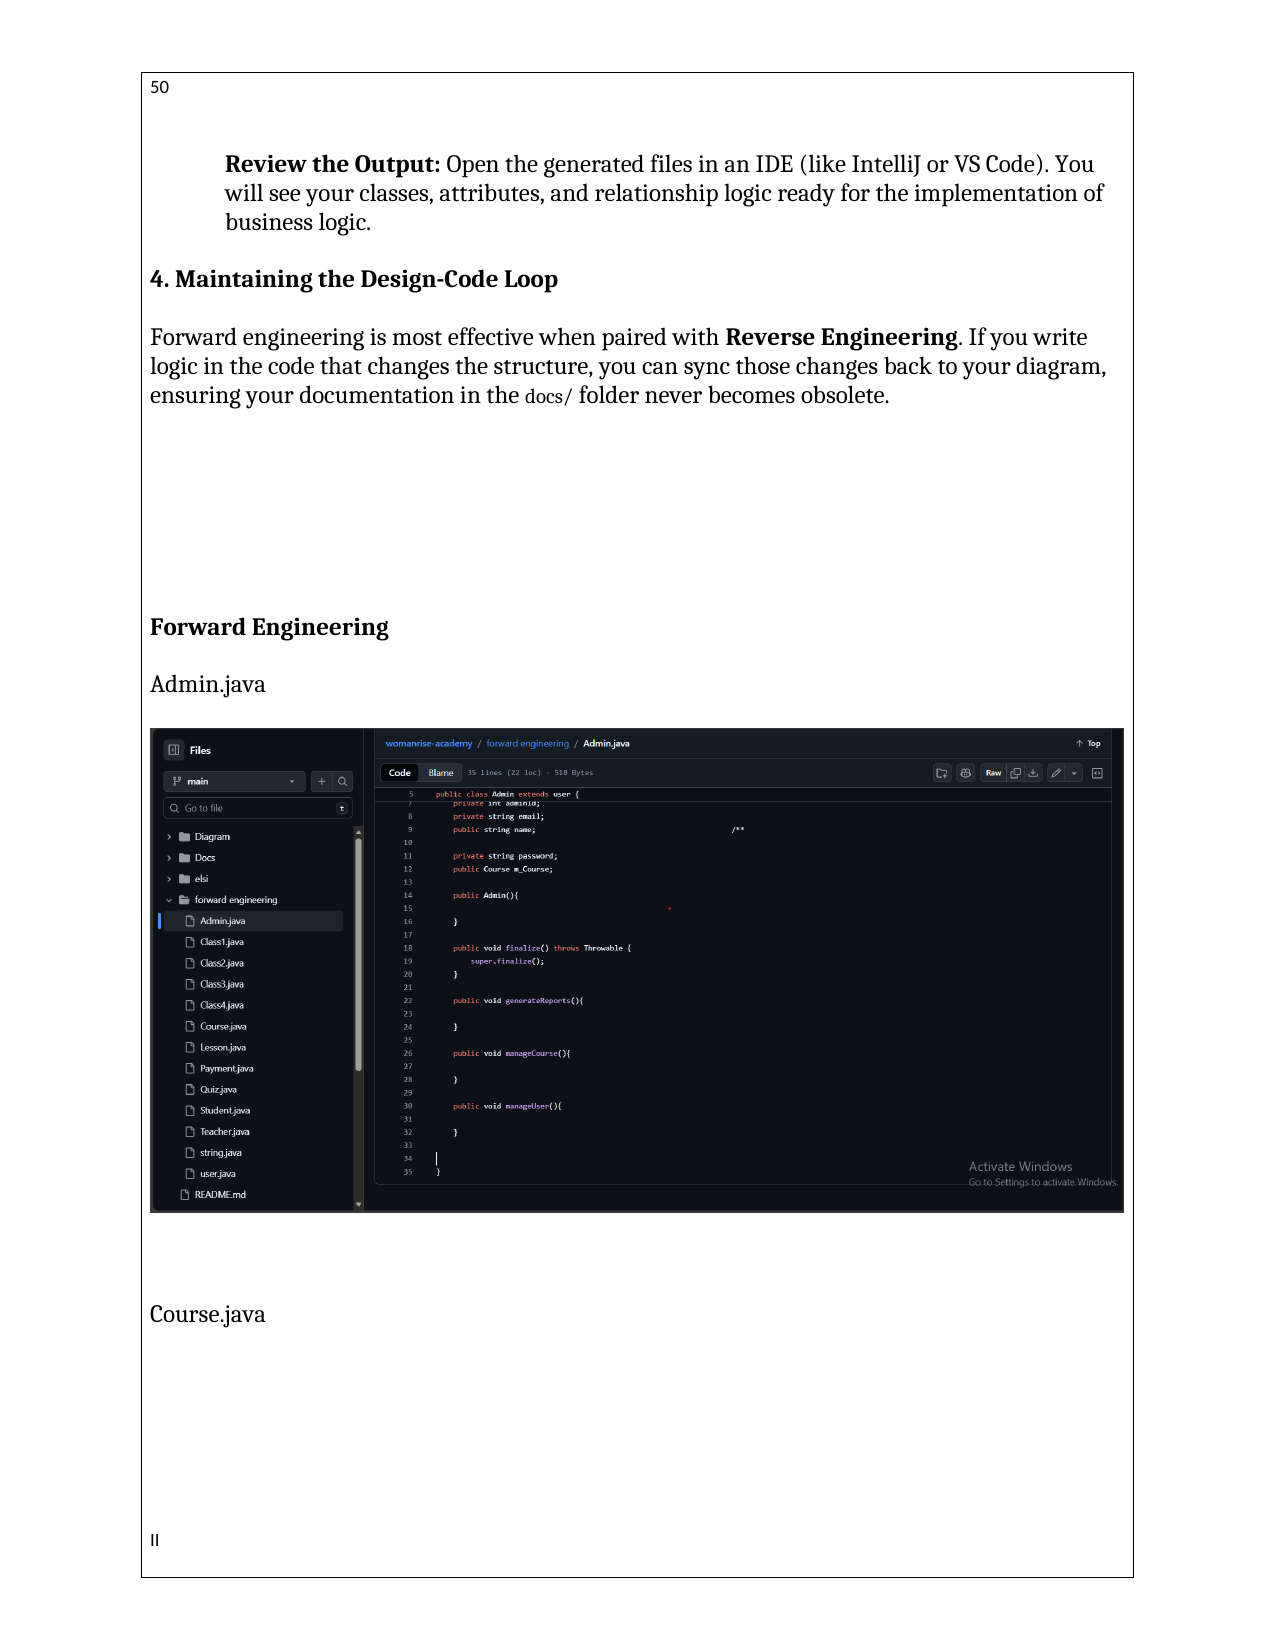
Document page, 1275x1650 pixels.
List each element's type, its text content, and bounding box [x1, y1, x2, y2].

subtitle 4. Maintaining the Design-Code Loop [150, 265, 1125, 294]
text Review the Output: Open the generated files in an IDE (like IntelliJ or VS Code). You will see your classes, attributes, and relationship logic ready for the implementation of business logic. [225, 150, 1125, 236]
text Forward engineering is most effective when paired with Reverse Engineering. If you write logic in the code that changes the structure, you can sync those changes back to your diagram, ensuring your documentation in the docs/ folder never becomes obsolete. [150, 323, 1125, 409]
list Course.java [150, 1300, 1125, 1329]
text Forward Engineering [150, 612, 1125, 641]
text Admin.java [150, 670, 1125, 699]
picture [150, 728, 1124, 1213]
